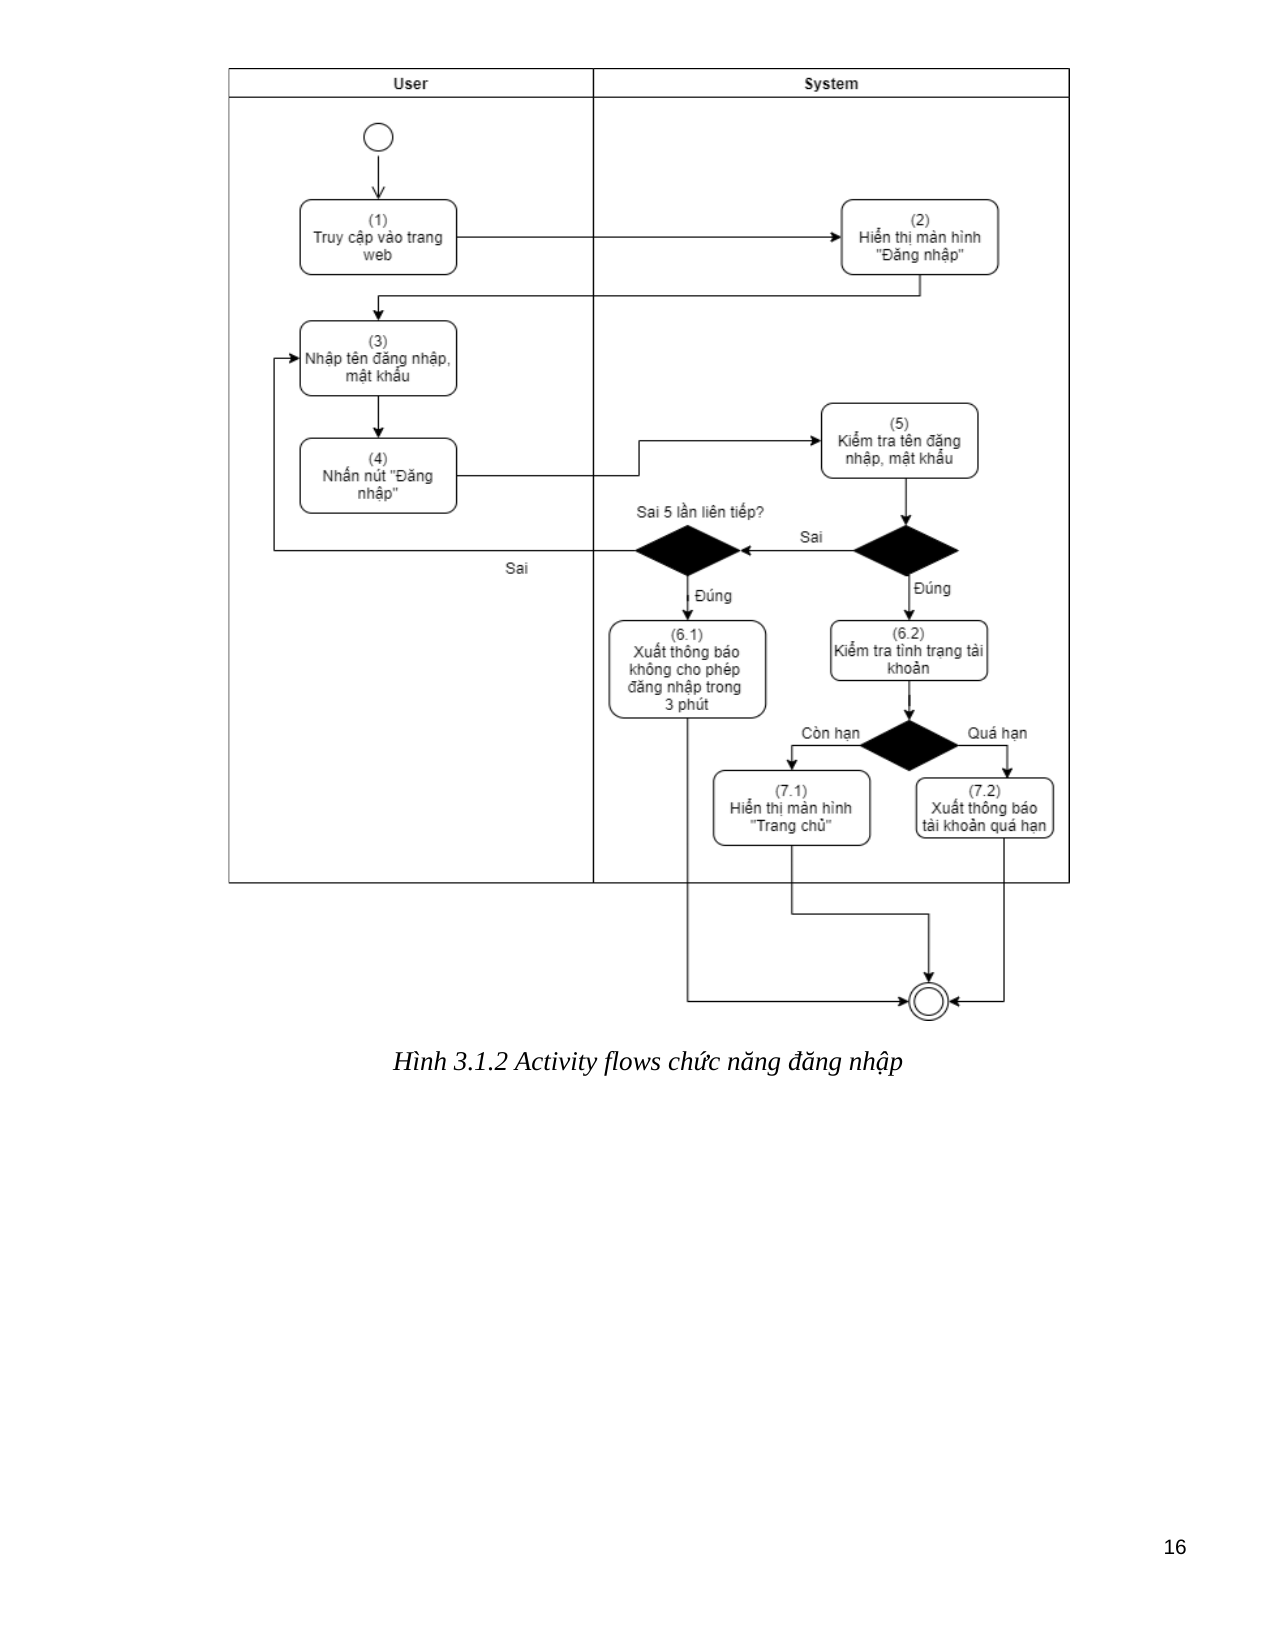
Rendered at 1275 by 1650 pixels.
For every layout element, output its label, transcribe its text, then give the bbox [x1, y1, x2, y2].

picture [228, 68, 1070, 1021]
